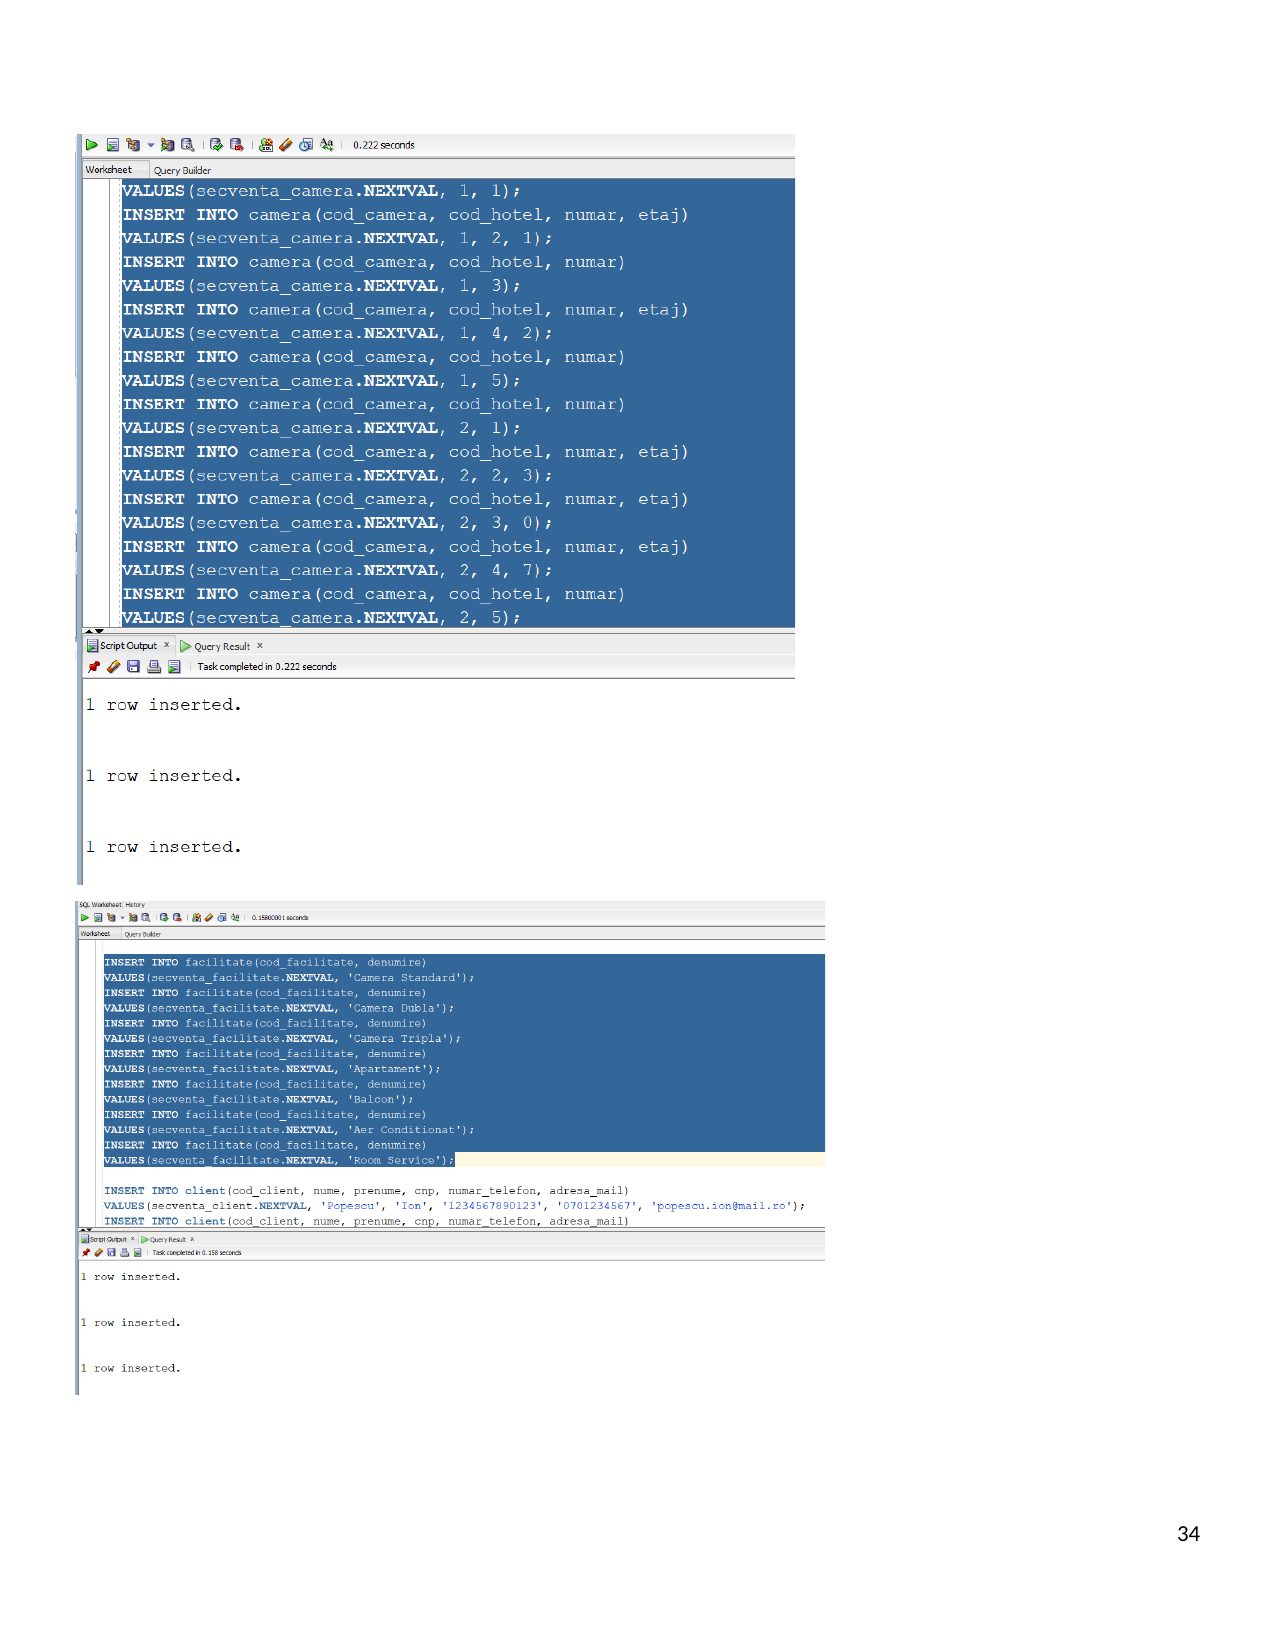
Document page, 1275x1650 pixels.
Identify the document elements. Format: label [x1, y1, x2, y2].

picture [75, 134, 796, 885]
picture [75, 901, 826, 1395]
